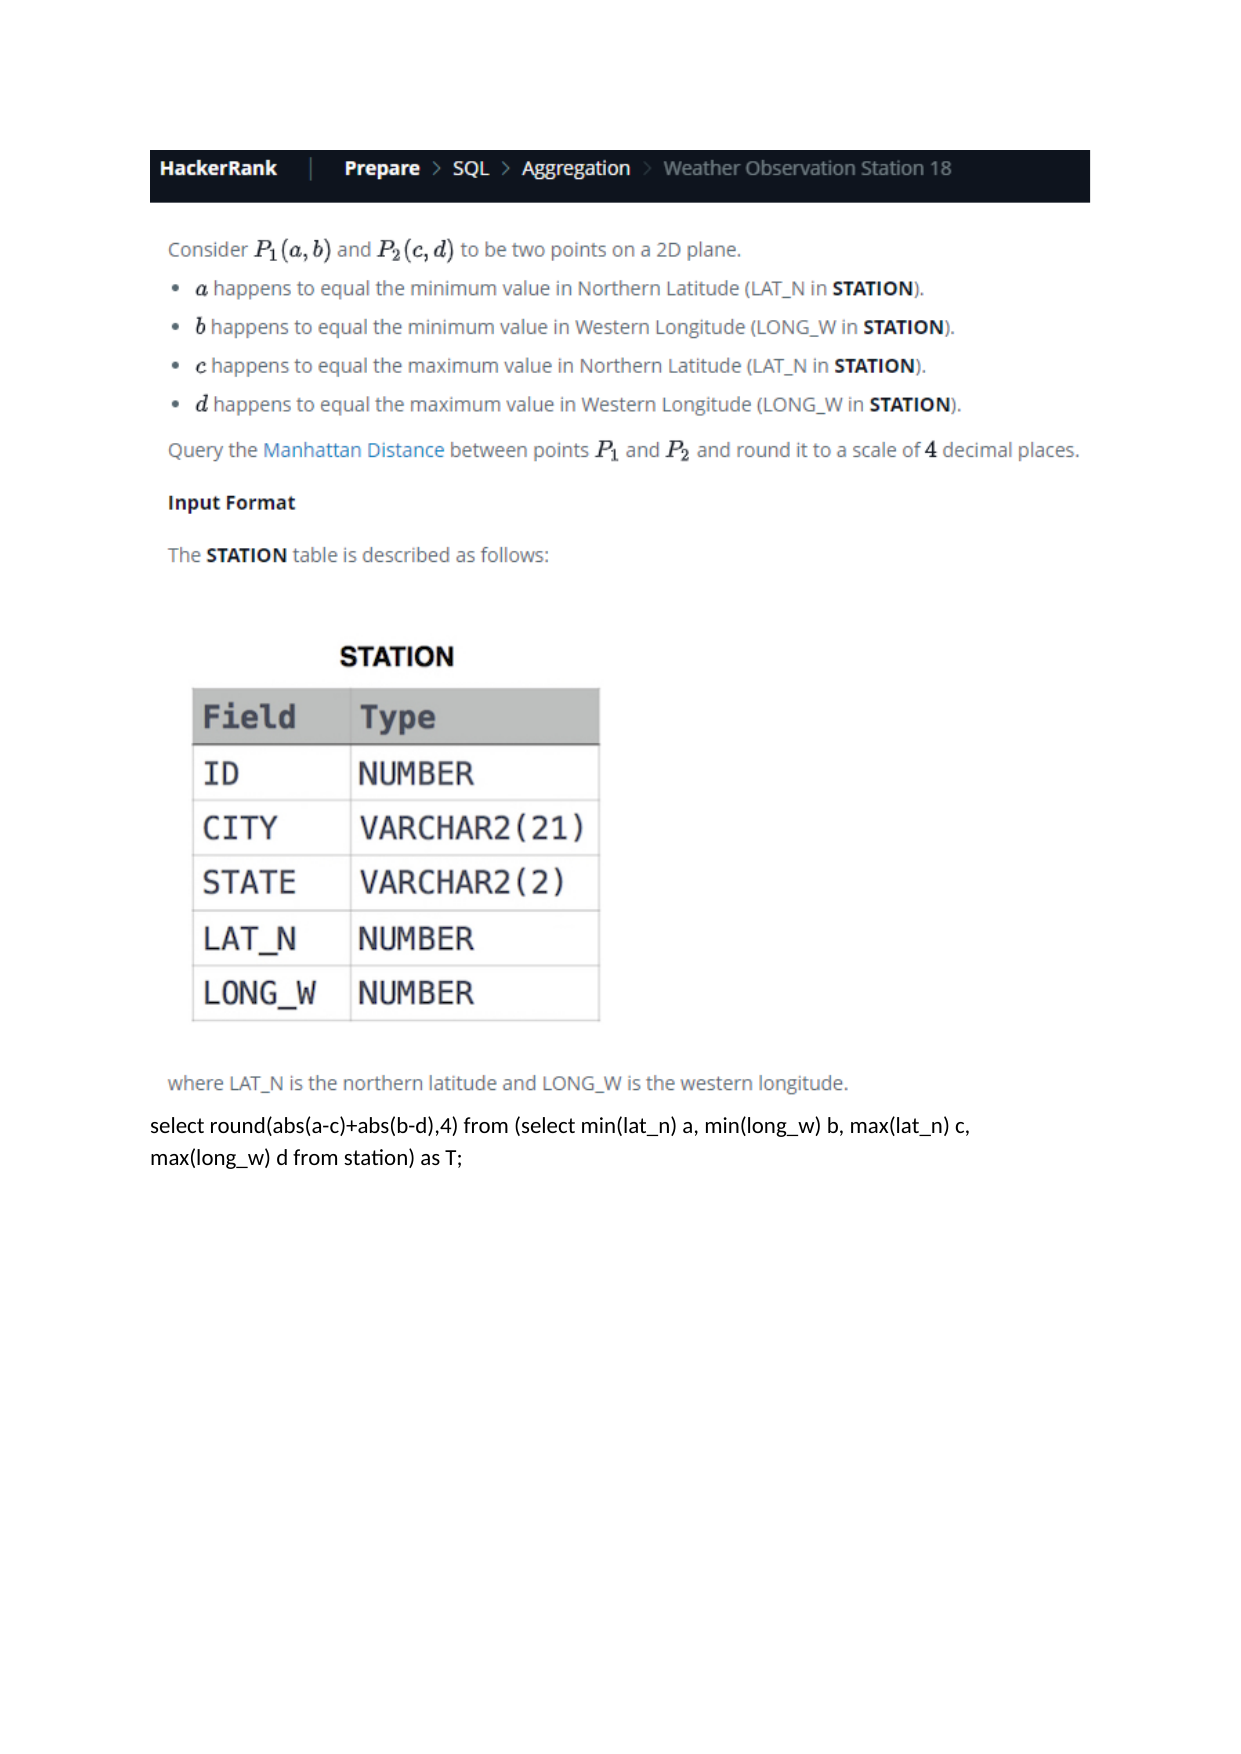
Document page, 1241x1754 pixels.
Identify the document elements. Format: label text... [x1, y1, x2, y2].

text select round(abs(a-c)+abs(b-d),4) from (select min(lat_n) a, min(long_w) b, max(lat_n) c, max(long_w) d from station) as T; [150, 1111, 1090, 1171]
picture [150, 150, 1091, 1107]
